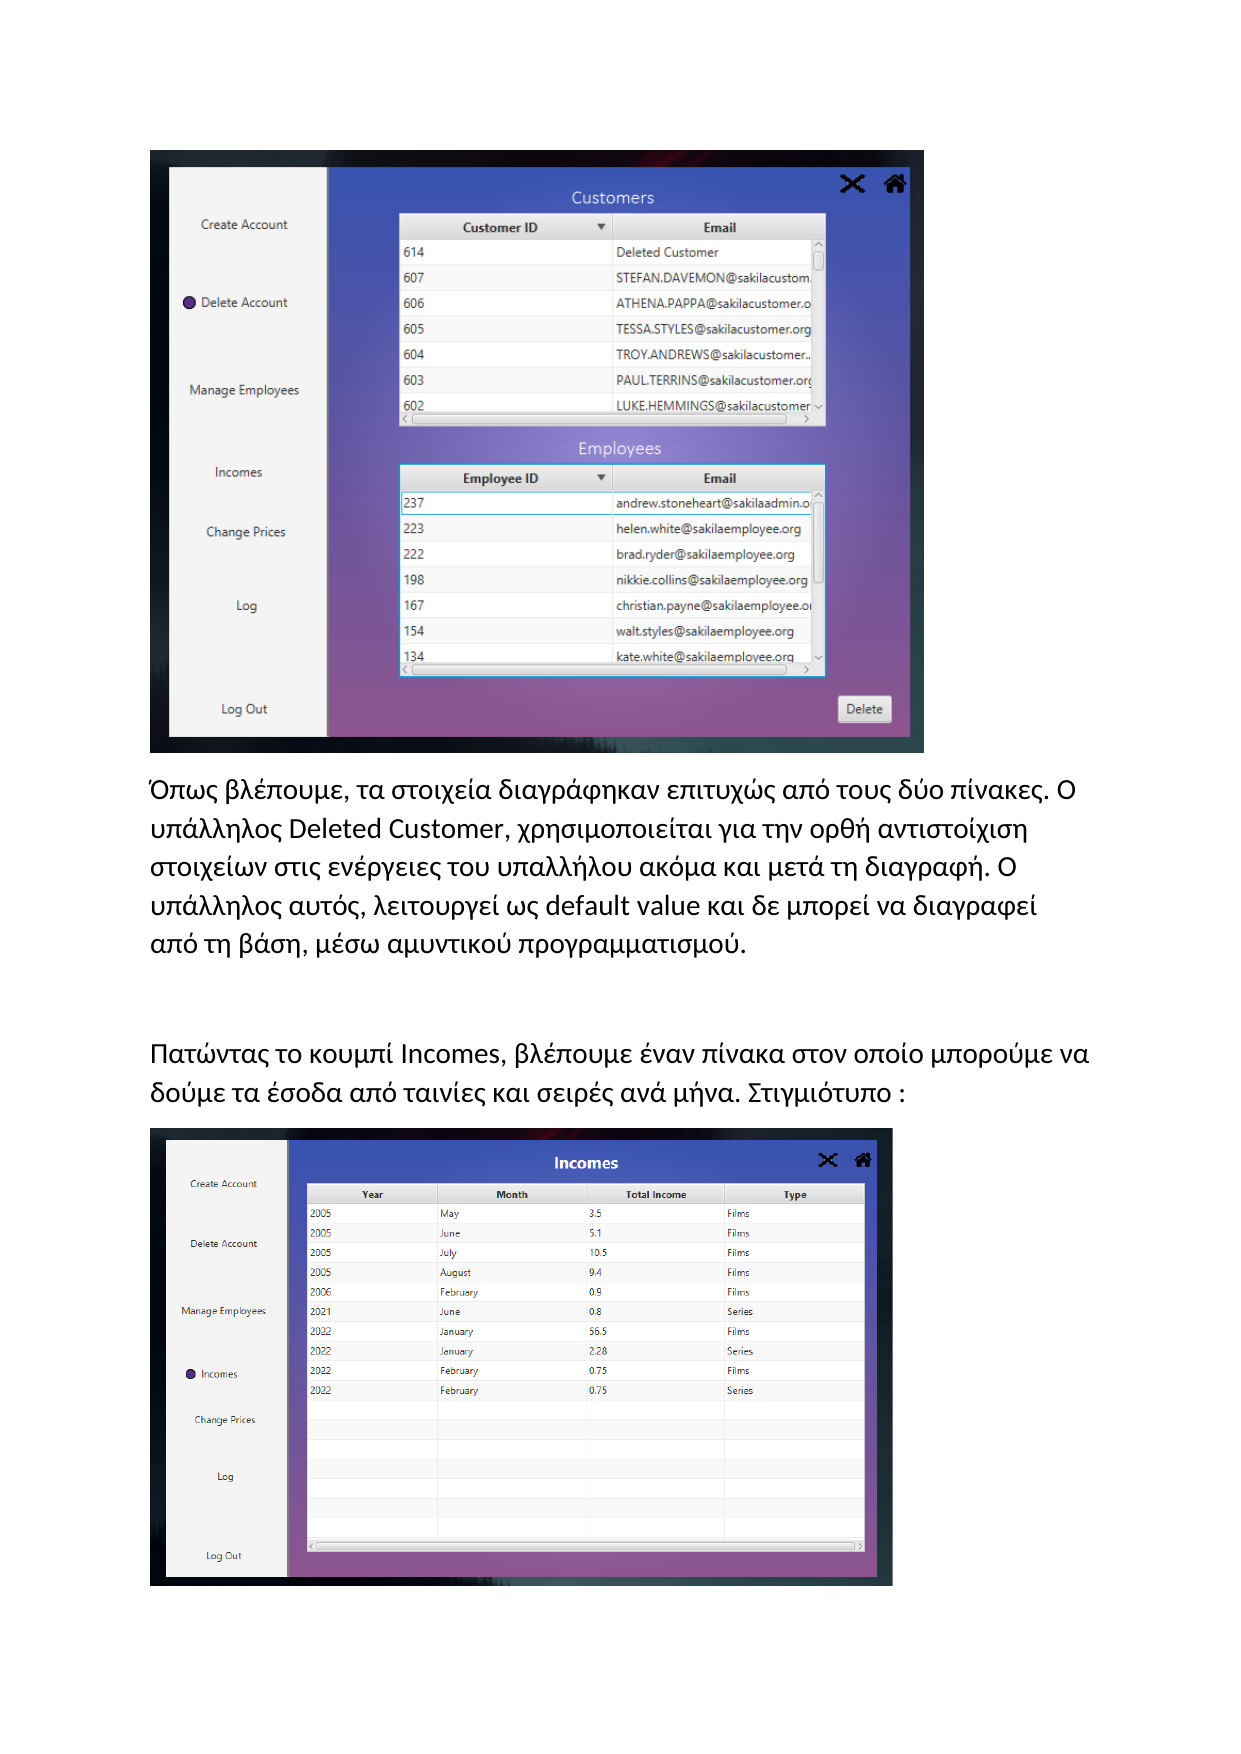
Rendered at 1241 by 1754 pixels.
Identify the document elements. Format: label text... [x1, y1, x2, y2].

picture [150, 1128, 893, 1586]
text Πατώντας το κουμπί Incomes, βλέπουμε έναν πίνακα στον οποίο μπορούμε να δούμε τα έσοδα από ταινίες και σειρές ανά μήνα. Στιγμιότυπο : [150, 1035, 1090, 1109]
text Όπως βλέπουμε, τα στοιχεία διαγράφηκαν επιτυχώς από τους δύο πίνακες. Ο υπάλληλος Deleted Customer, χρησιμοποιείται για την ορθή αντιστοίχιση στοιχείων στις ενέργειες του υπαλλήλου ακόμα και μετά τη διαγραφή. Ο υπάλληλος αυτός, λειτουργεί ως default value και δε μπορεί να διαγραφεί από τη βάση, μέσω αμυντικού προγραμματισμού. [150, 771, 1090, 961]
picture [150, 150, 924, 753]
